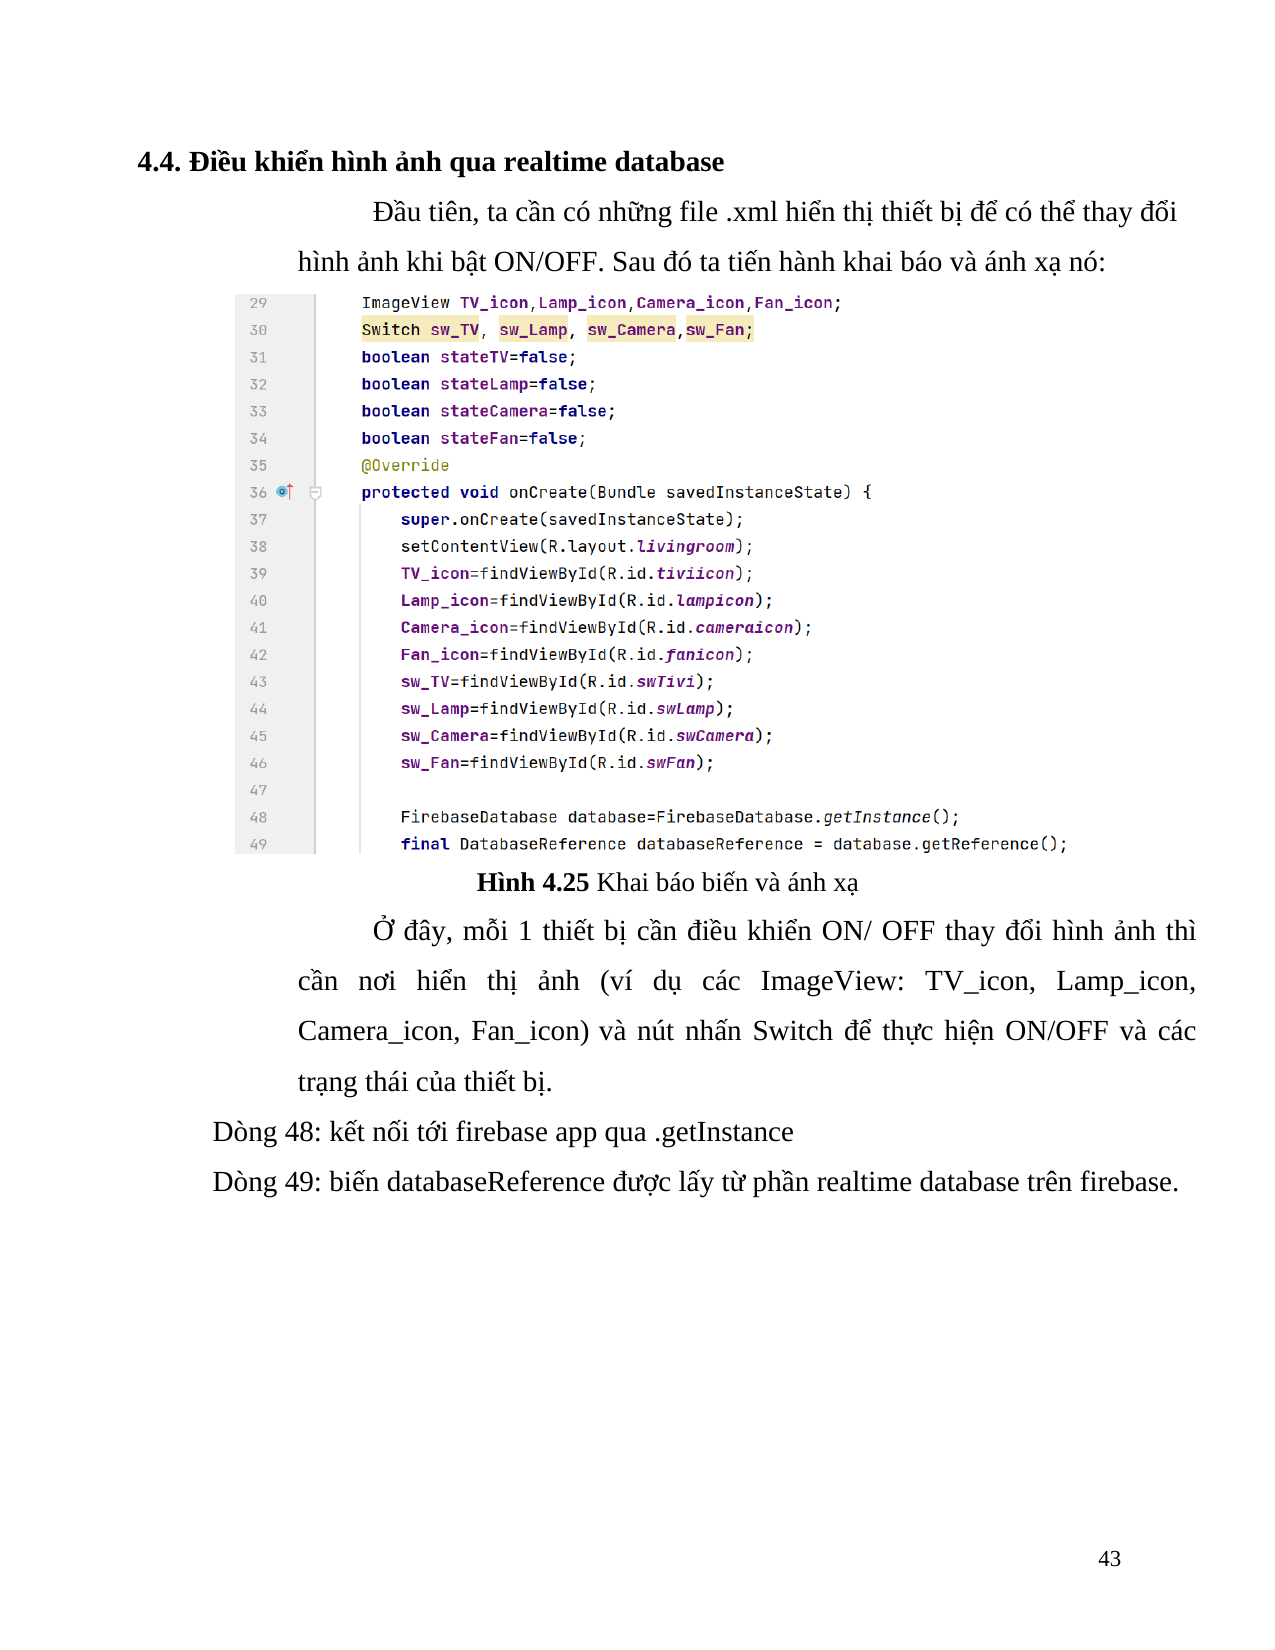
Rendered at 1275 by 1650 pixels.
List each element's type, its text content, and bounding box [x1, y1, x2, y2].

text 4.4. Điều khiển hình ảnh qua realtime database [137, 144, 1198, 177]
text Đầu tiên, ta cần có những file .xml hiển thị thiết bị để có thể thay đổi hình ảnh khi bật ON/OFF. Sau đó ta tiến hành khai báo và ánh xạ nó: [298, 194, 1198, 278]
text Hình 4.25 Khai báo biến và ánh xạ [137, 866, 1198, 897]
text Ở đây, mỗi 1 thiết bị cần điều khiển ON/ OFF thay đổi hình ảnh thì cần nơi hiển thị ảnh (ví dụ các ImageView: TV_icon, Lamp_icon, Camera_icon, Fan_icon) và nút nhấn Switch để thực hiện ON/OFF và các trạng thái của thiết bị. [298, 913, 1198, 1097]
text Dòng 49: biến databaseReference được lấy từ phần realtime database trên firebase. [137, 1164, 1198, 1198]
text Dòng 48: kết nối tới firebase app qua .getInstance [137, 1114, 1198, 1148]
picture [235, 294, 1101, 854]
